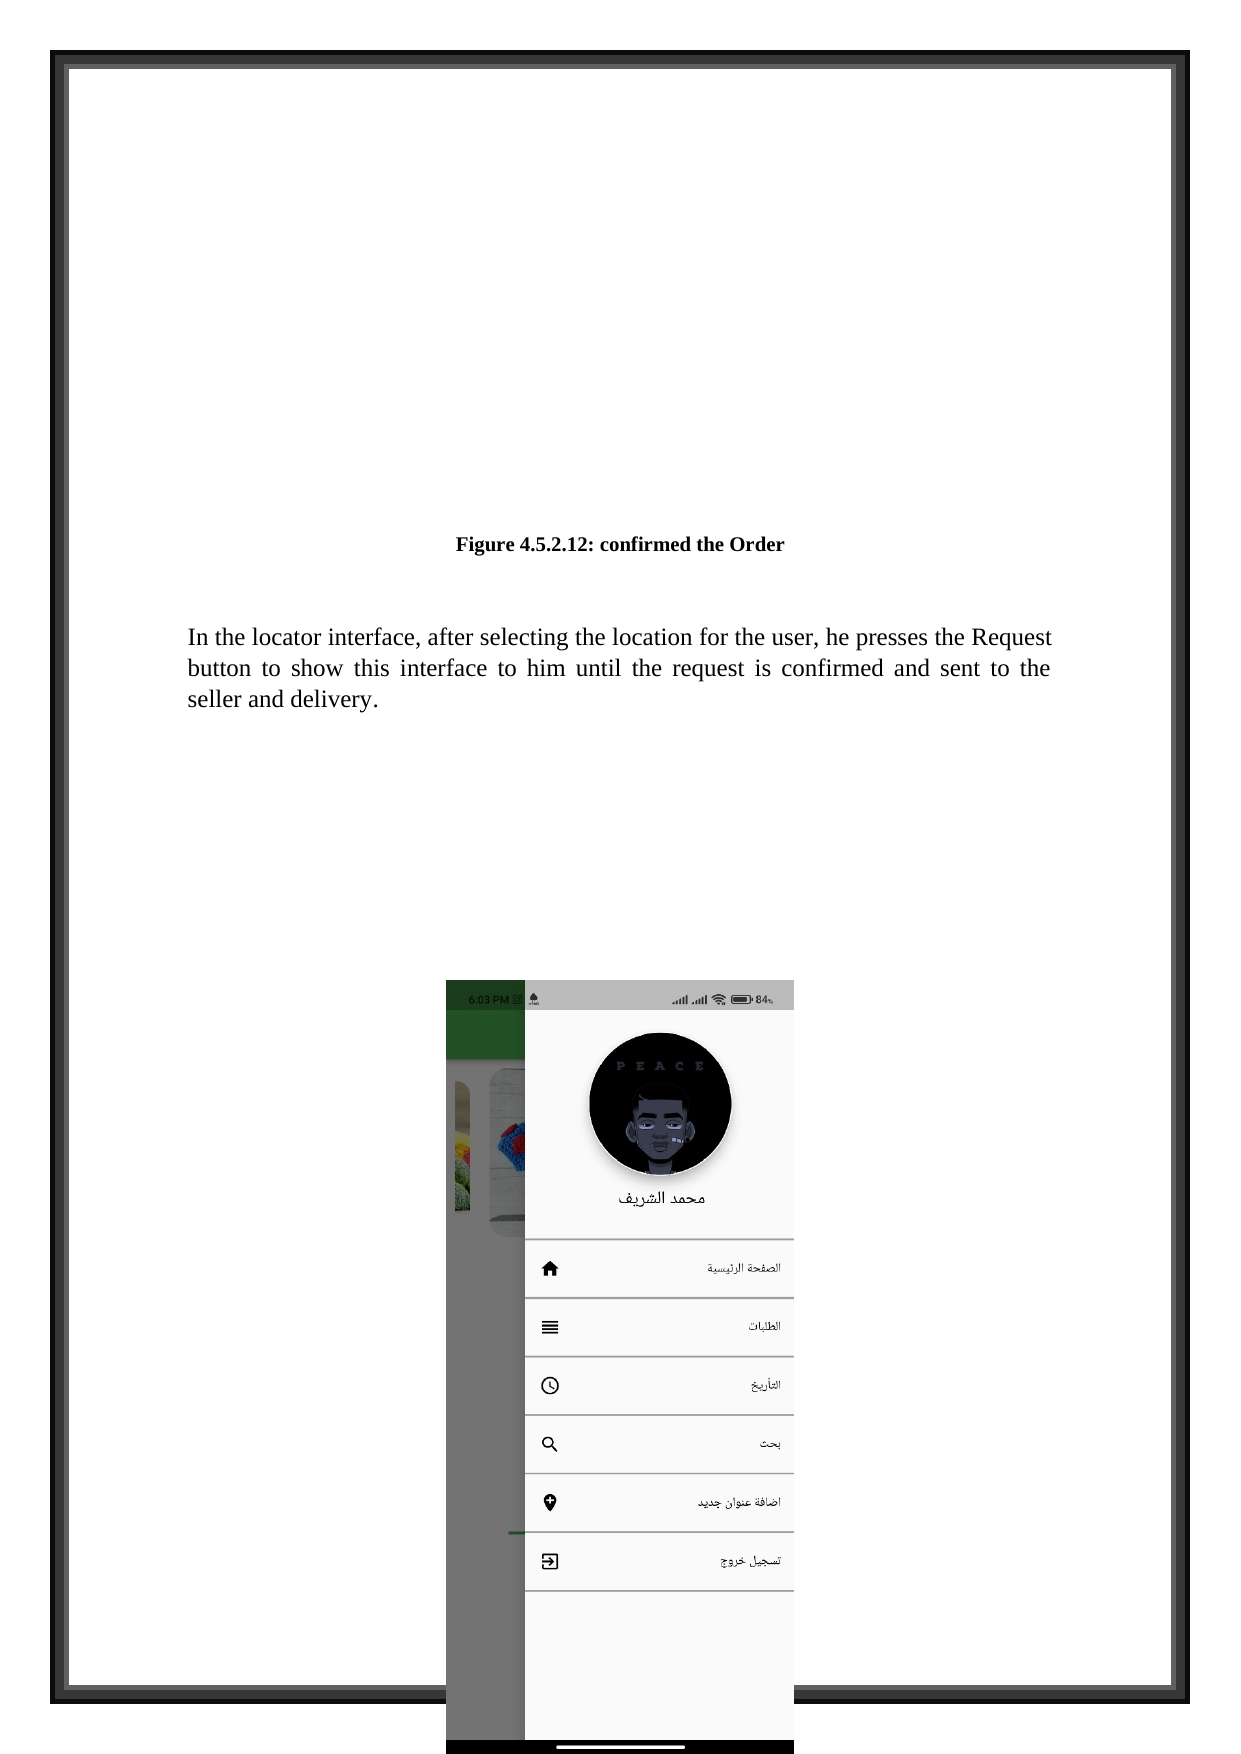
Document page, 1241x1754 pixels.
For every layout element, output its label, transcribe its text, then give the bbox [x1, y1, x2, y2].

picture [446, 980, 794, 1754]
text Figure 4.5.2.12: confirmed the Order [187, 532, 1053, 556]
text In the locator interface, after selecting the location for the user, he presses the Request button to show this interface to him until the request is confirmed and sent to the seller and delivery. [187, 622, 1053, 713]
